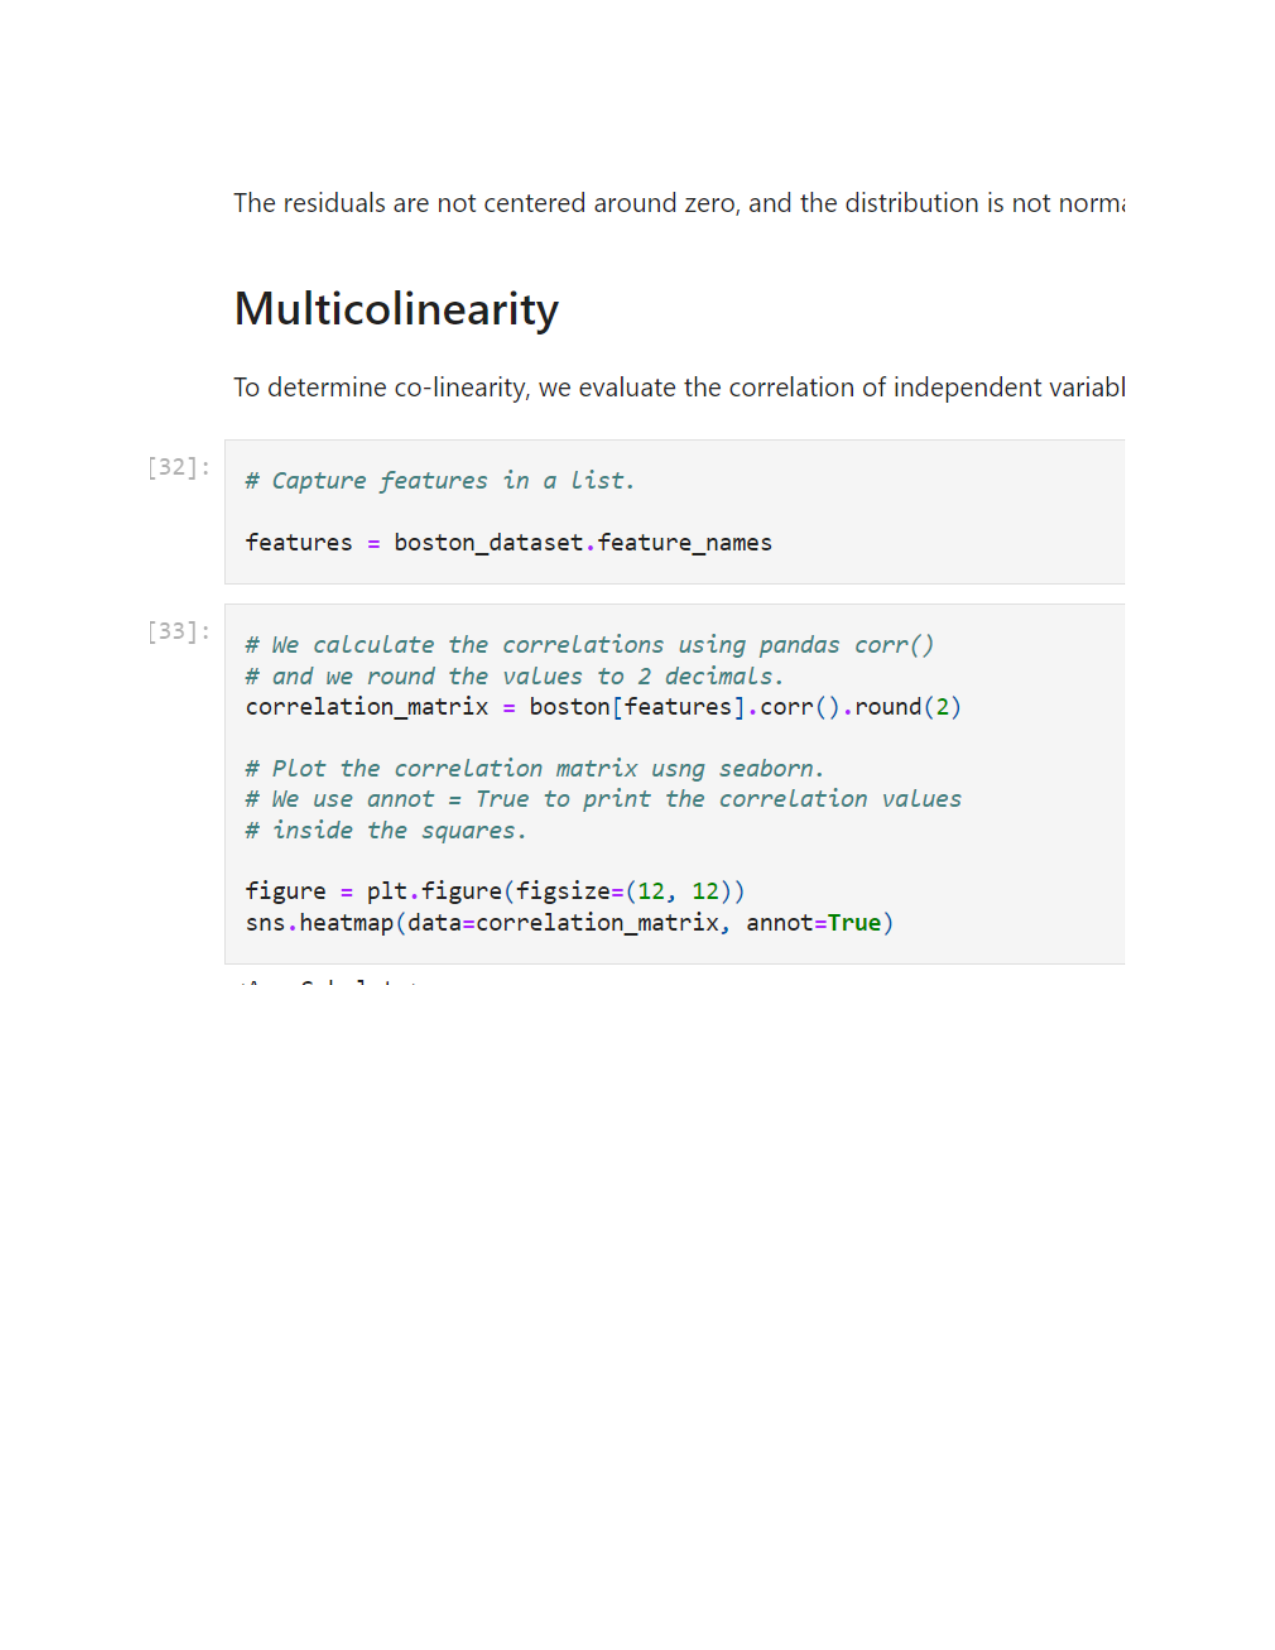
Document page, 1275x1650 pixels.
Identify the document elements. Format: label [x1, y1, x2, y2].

picture [150, 150, 1125, 985]
